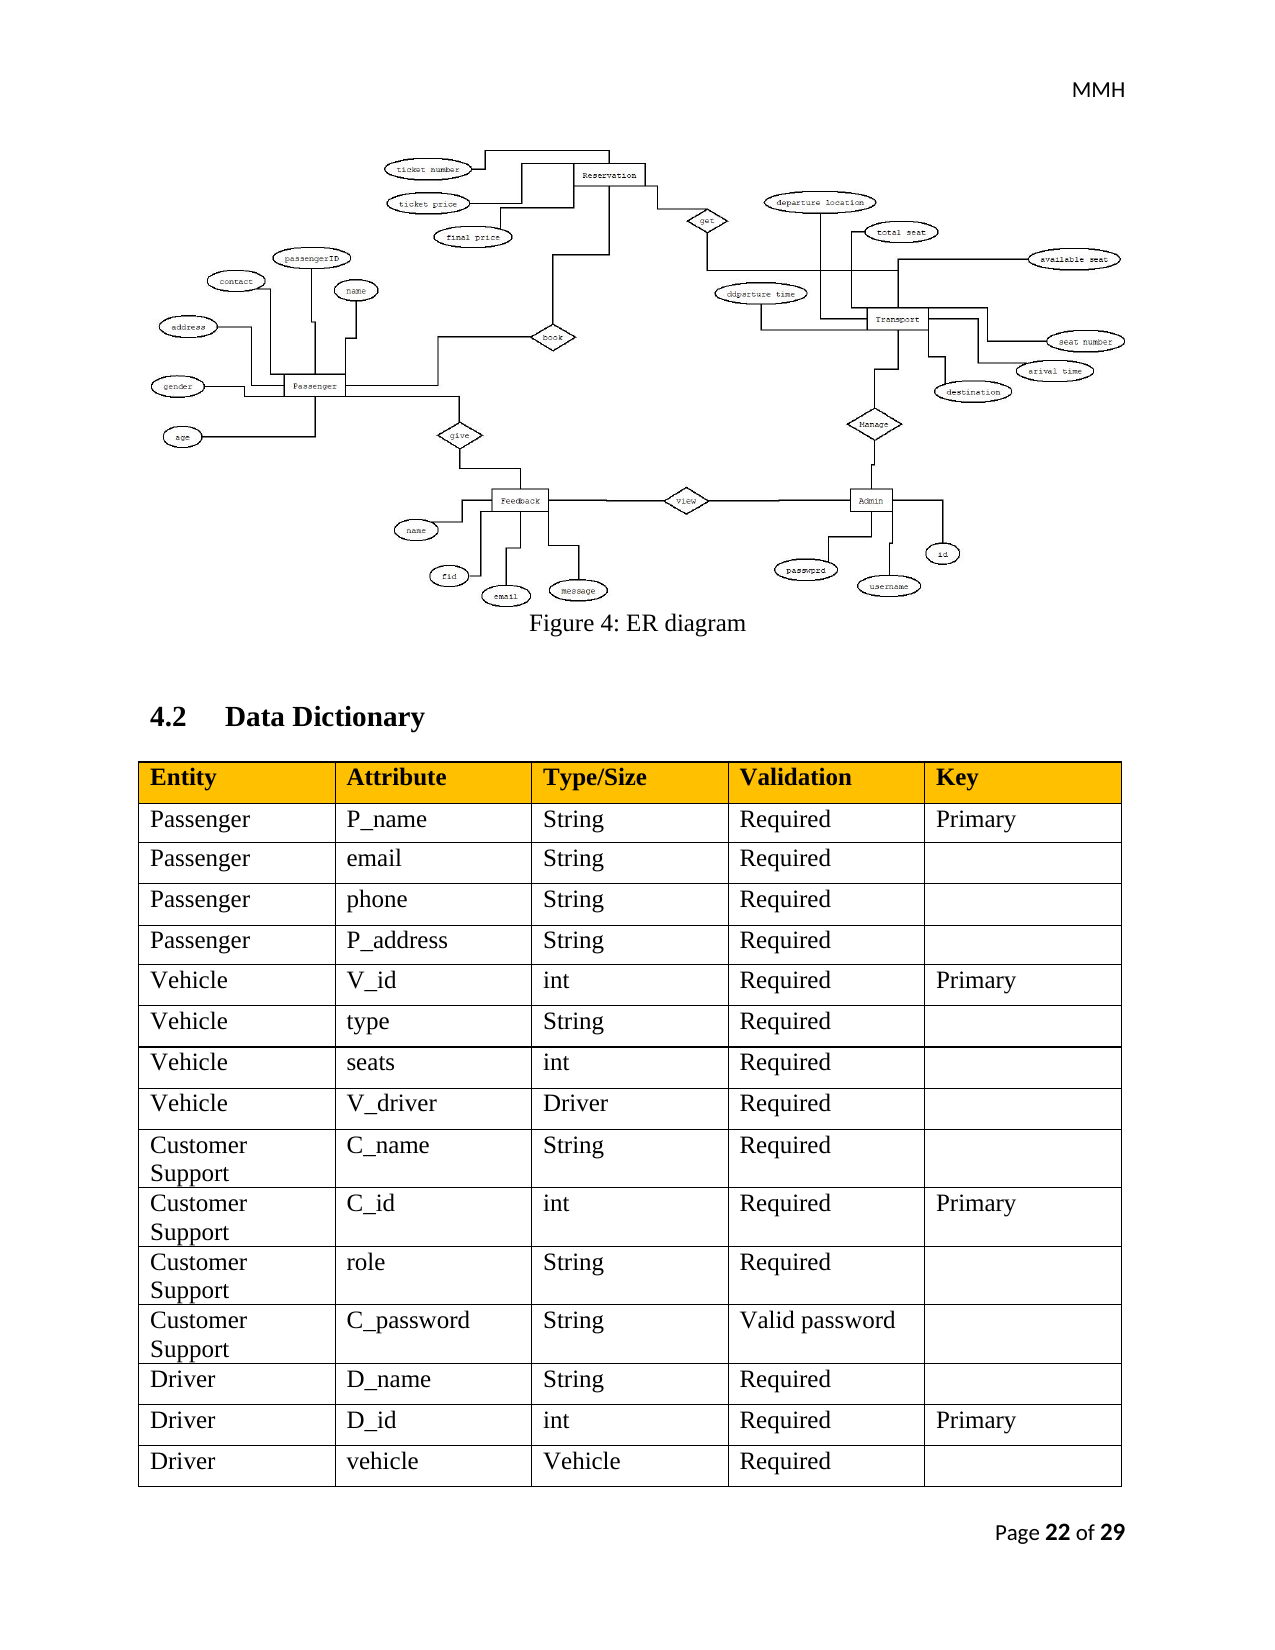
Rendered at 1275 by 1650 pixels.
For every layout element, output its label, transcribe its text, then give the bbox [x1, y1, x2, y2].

table_cell Vehicle [139, 1089, 335, 1129]
table_cell Required [729, 926, 924, 964]
table_cell String [532, 1247, 728, 1304]
subtitle Data Dictionary [150, 699, 1125, 732]
table_cell D_id [336, 1405, 531, 1445]
table_cell String [532, 804, 728, 842]
table_cell Primary [925, 804, 1121, 842]
table_header Type/Size [532, 763, 728, 803]
table_cell [925, 1130, 1121, 1187]
table_cell Driver [532, 1089, 728, 1129]
table_header Attribute [336, 763, 531, 803]
table_cell vehicle [336, 1446, 531, 1486]
table_cell Required [729, 1188, 924, 1246]
table_cell [925, 843, 1121, 883]
table_cell [925, 1089, 1121, 1129]
table_header Entity [139, 763, 335, 803]
table_cell Driver [139, 1364, 335, 1404]
table_cell String [532, 1364, 728, 1404]
table_cell Required [729, 843, 924, 883]
table_cell seats [336, 1048, 531, 1087]
picture [150, 150, 1125, 608]
table_cell V_id [336, 965, 531, 1005]
table_cell Vehicle [139, 1048, 335, 1087]
table_cell Required [729, 1006, 924, 1046]
table_cell Customer Support [139, 1305, 335, 1363]
table_cell Passenger [139, 926, 335, 964]
table_cell String [532, 1305, 728, 1363]
table_cell [925, 926, 1121, 964]
table_cell int [532, 1188, 728, 1246]
table_cell Passenger [139, 884, 335, 924]
table_cell Vehicle [532, 1446, 728, 1486]
table_cell P_name [336, 804, 531, 842]
table_cell Customer Support [139, 1130, 335, 1187]
table_cell Valid password [729, 1305, 924, 1363]
table_cell V_driver [336, 1089, 531, 1129]
table_cell String [532, 884, 728, 924]
table_cell Driver [139, 1405, 335, 1445]
table_cell Vehicle [139, 1006, 335, 1046]
table_cell Required [729, 1089, 924, 1129]
table_cell type [336, 1006, 531, 1046]
table_cell String [532, 1006, 728, 1046]
table_cell Primary [925, 965, 1121, 1005]
table_cell Vehicle [139, 965, 335, 1005]
table_cell int [532, 1405, 728, 1445]
table_cell D_name [336, 1364, 531, 1404]
table_cell Passenger [139, 804, 335, 842]
table_cell String [532, 843, 728, 883]
table_cell role [336, 1247, 531, 1304]
table_cell [925, 1364, 1121, 1404]
table_cell C_id [336, 1188, 531, 1246]
table_cell Required [729, 1446, 924, 1486]
table_header Figure 4: ER diagram [139, 150, 1136, 637]
table_cell Passenger [139, 843, 335, 883]
table_cell C_name [336, 1130, 531, 1187]
table_cell [925, 1446, 1121, 1486]
table_cell String [532, 926, 728, 964]
table_cell Required [729, 1364, 924, 1404]
table_cell [925, 1305, 1121, 1363]
table_cell Required [729, 1130, 924, 1187]
table_cell Required [729, 965, 924, 1005]
table_cell Primary [925, 1405, 1121, 1445]
table_cell [925, 1006, 1121, 1046]
table_cell String [532, 1130, 728, 1187]
table_cell Customer Support [139, 1247, 335, 1304]
table_cell [925, 1247, 1121, 1304]
table_cell C_password [336, 1305, 531, 1363]
table_cell Required [729, 1048, 924, 1087]
table_cell int [532, 1048, 728, 1087]
table_cell email [336, 843, 531, 883]
table_cell [925, 1048, 1121, 1087]
table_cell int [532, 965, 728, 1005]
table_cell [925, 884, 1121, 924]
table_cell Customer Support [139, 1188, 335, 1246]
table_cell Required [729, 1405, 924, 1445]
table_cell P_address [336, 926, 531, 964]
table_cell Driver [139, 1446, 335, 1486]
table_header Validation [729, 763, 924, 803]
table_header Key [925, 763, 1121, 803]
table_cell Primary [925, 1188, 1121, 1246]
table_cell Required [729, 884, 924, 924]
table_cell phone [336, 884, 531, 924]
table_cell Required [729, 1247, 924, 1304]
table_cell Required [729, 804, 924, 842]
